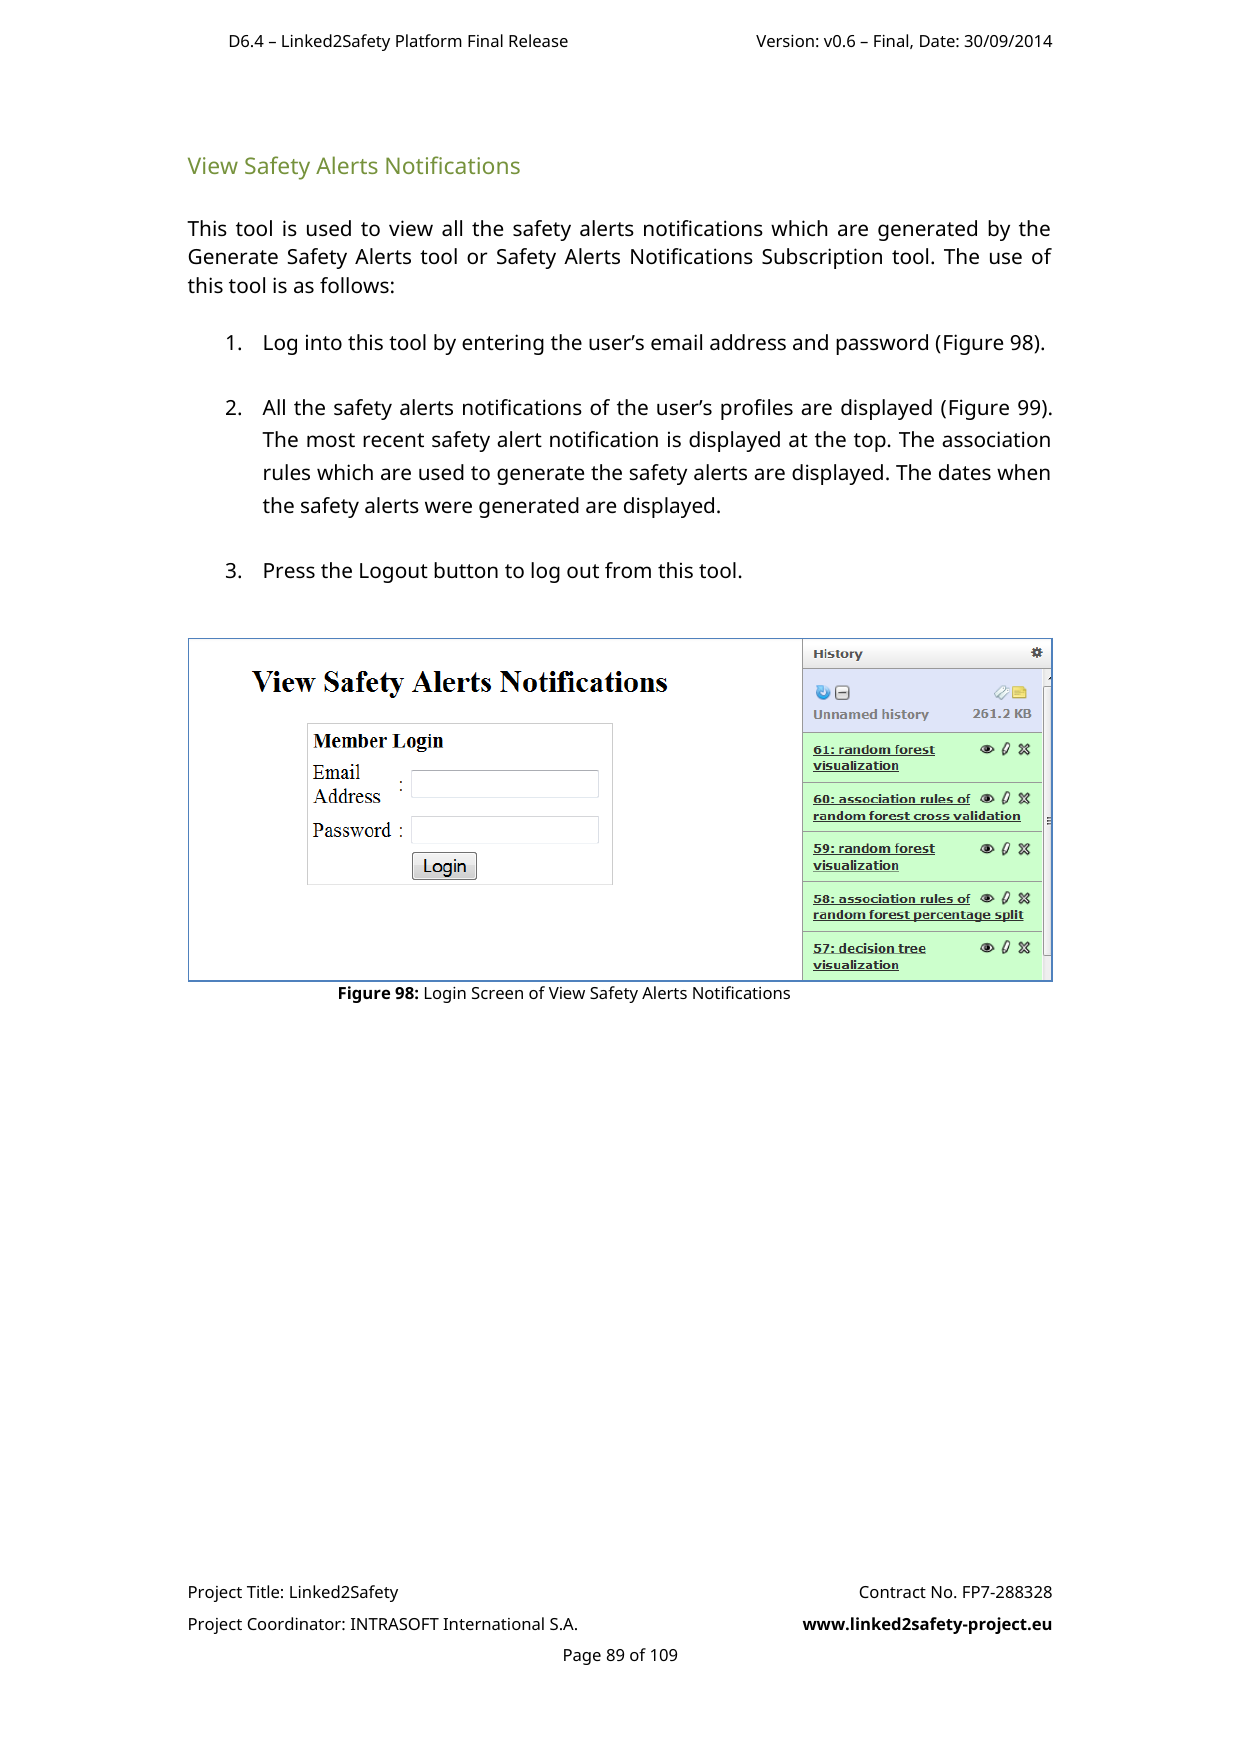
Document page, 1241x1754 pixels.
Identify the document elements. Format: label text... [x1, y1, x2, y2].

text Figure 98: Login Screen of View Safety Alerts Notifications [262, 982, 1053, 1004]
list All the safety alerts notifications of the user’s profiles are displayed (Figure 99). The most recent safety alert notification is displayed at the top. The association rules which are used to generate the safety alerts are displayed. The dates when the safety alerts were generated are displayed. [225, 393, 1053, 519]
list Log into this tool by entering the user’s email address and password (Figure 98). [225, 328, 1053, 356]
list Press the Logout button to log out from this tool. [225, 556, 1053, 584]
subtitle View Safety Alerts Notifications [187, 150, 1053, 181]
picture [189, 639, 1051, 980]
text This tool is used to view all the safety alerts notifications which are generated by the Generate Safety Alerts tool or Safety Alerts Notifications Subscription tool. The use of this tool is as follows: [187, 214, 1053, 299]
